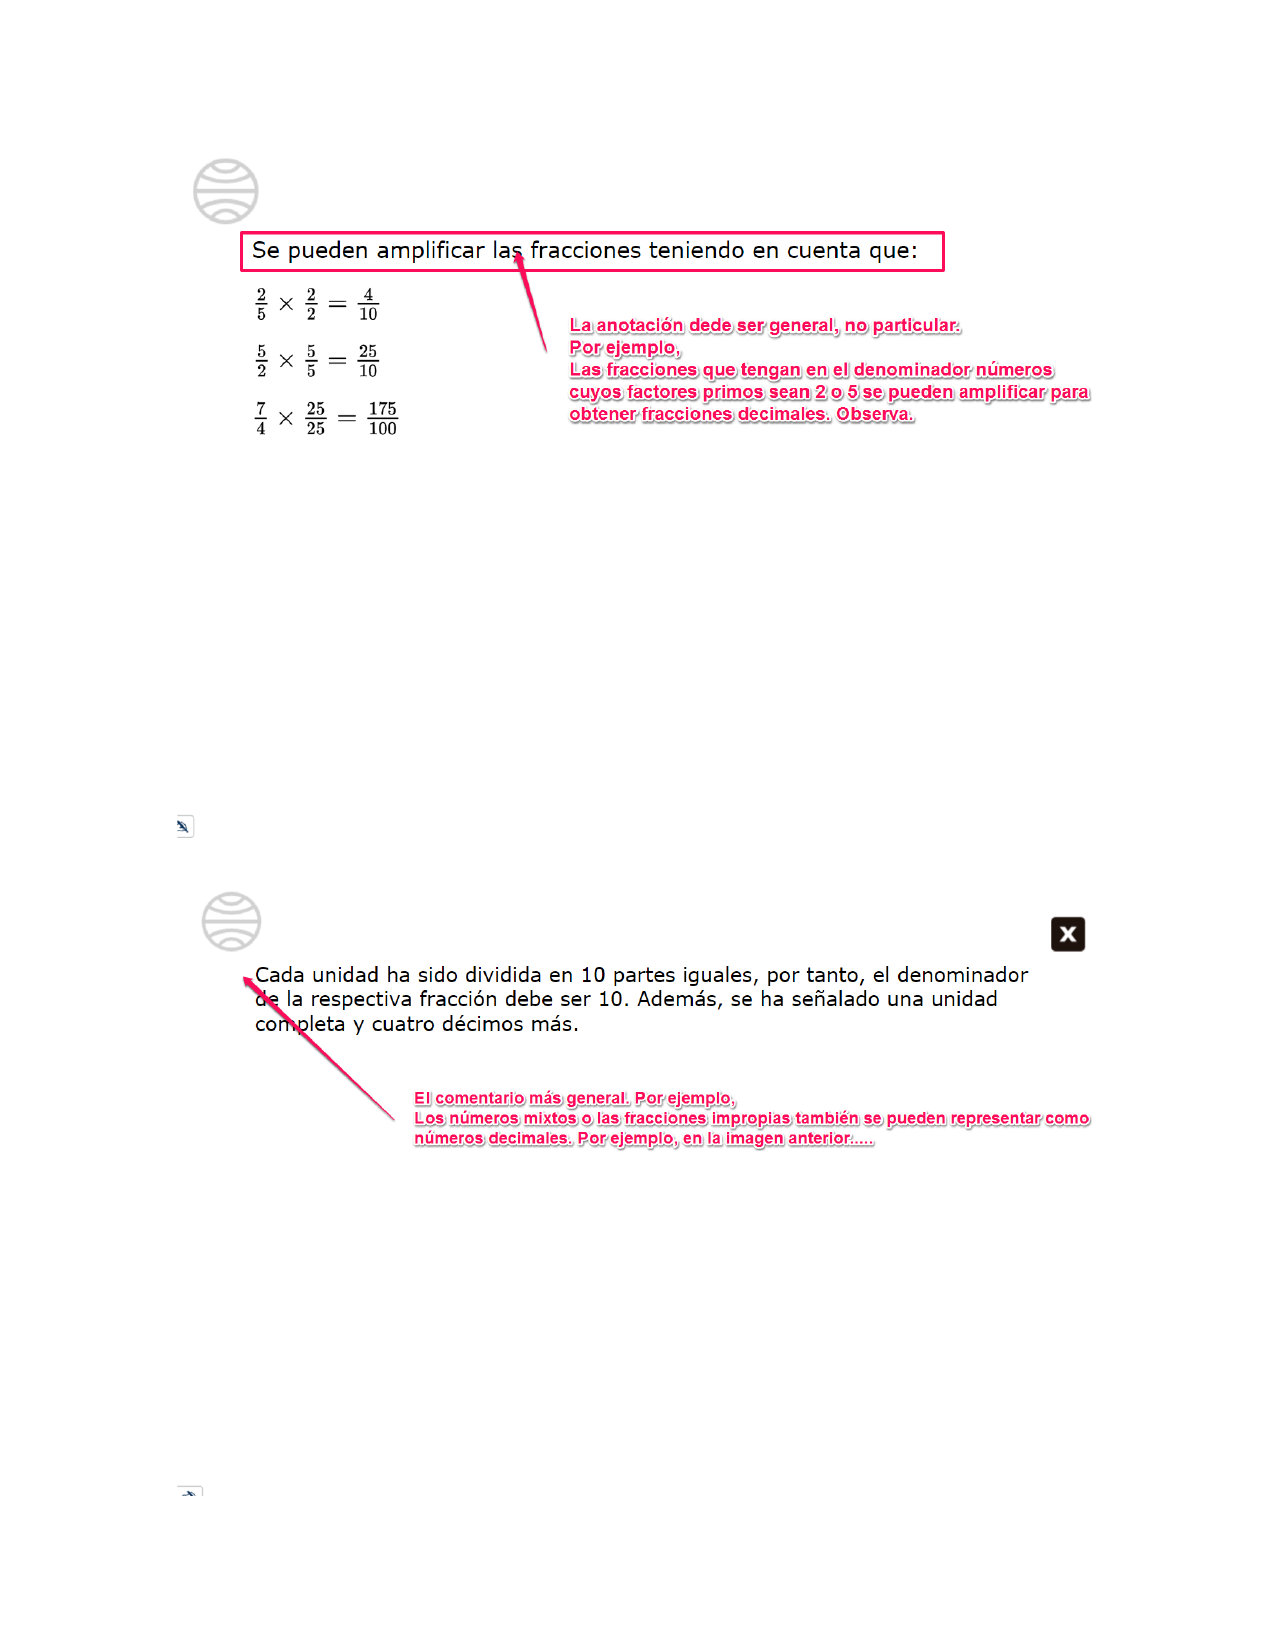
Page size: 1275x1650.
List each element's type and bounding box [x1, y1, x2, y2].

picture [177, 147, 1098, 856]
picture [177, 874, 1098, 1496]
